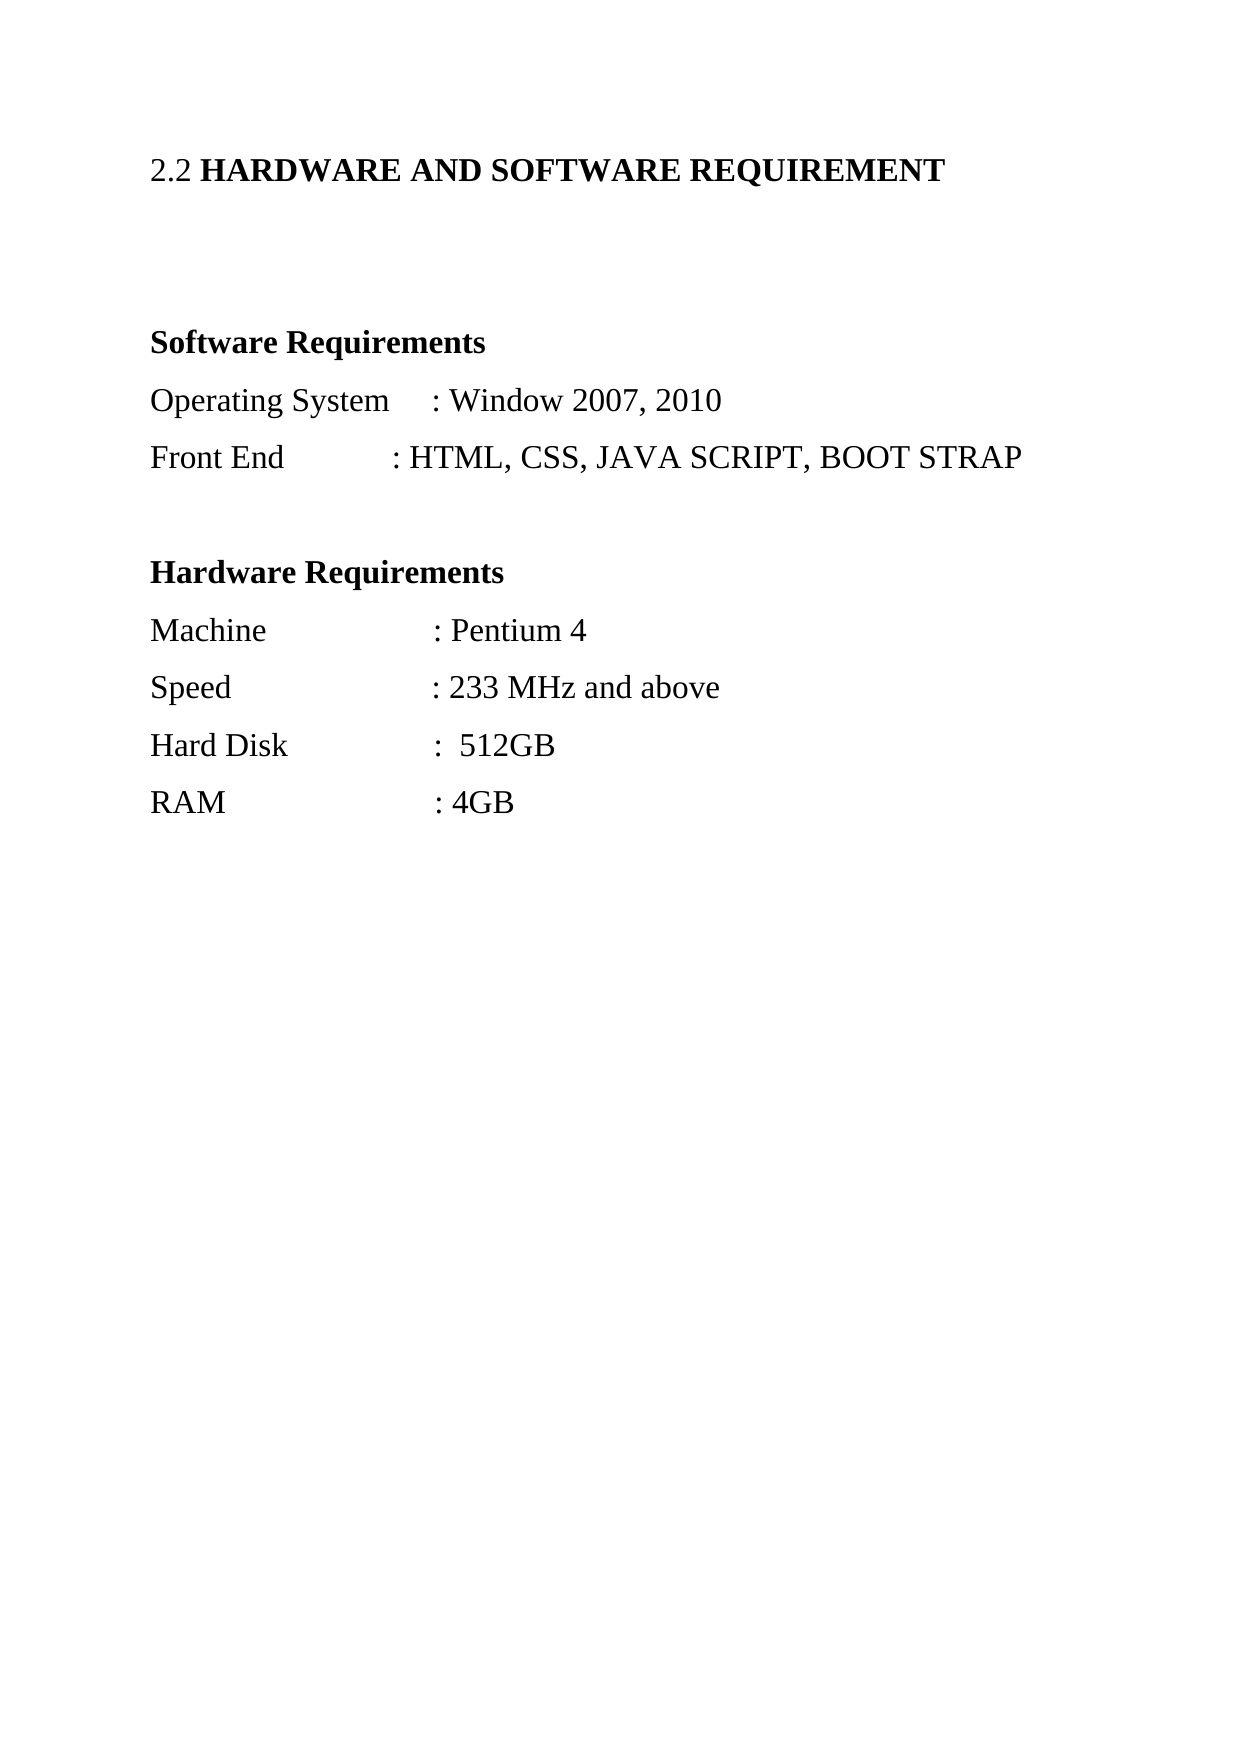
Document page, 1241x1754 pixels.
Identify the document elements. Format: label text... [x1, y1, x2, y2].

text Operating System : Window 2007, 2010 [150, 380, 1090, 418]
text 2.2 HARDWARE AND SOFTWARE REQUIREMENT [150, 150, 1090, 188]
text Software Requirements [150, 322, 1090, 361]
text Front End : HTML, CSS, JAVA SCRIPT, BOOT STRAP [150, 437, 1090, 476]
text Speed : 233 MHz and above [150, 667, 1090, 706]
text Hardware Requirements [150, 552, 1090, 591]
text Machine : Pentium 4 [150, 610, 1090, 648]
text RAM : 4GB [150, 782, 1090, 821]
text Hard Disk : 512GB [150, 725, 1090, 763]
